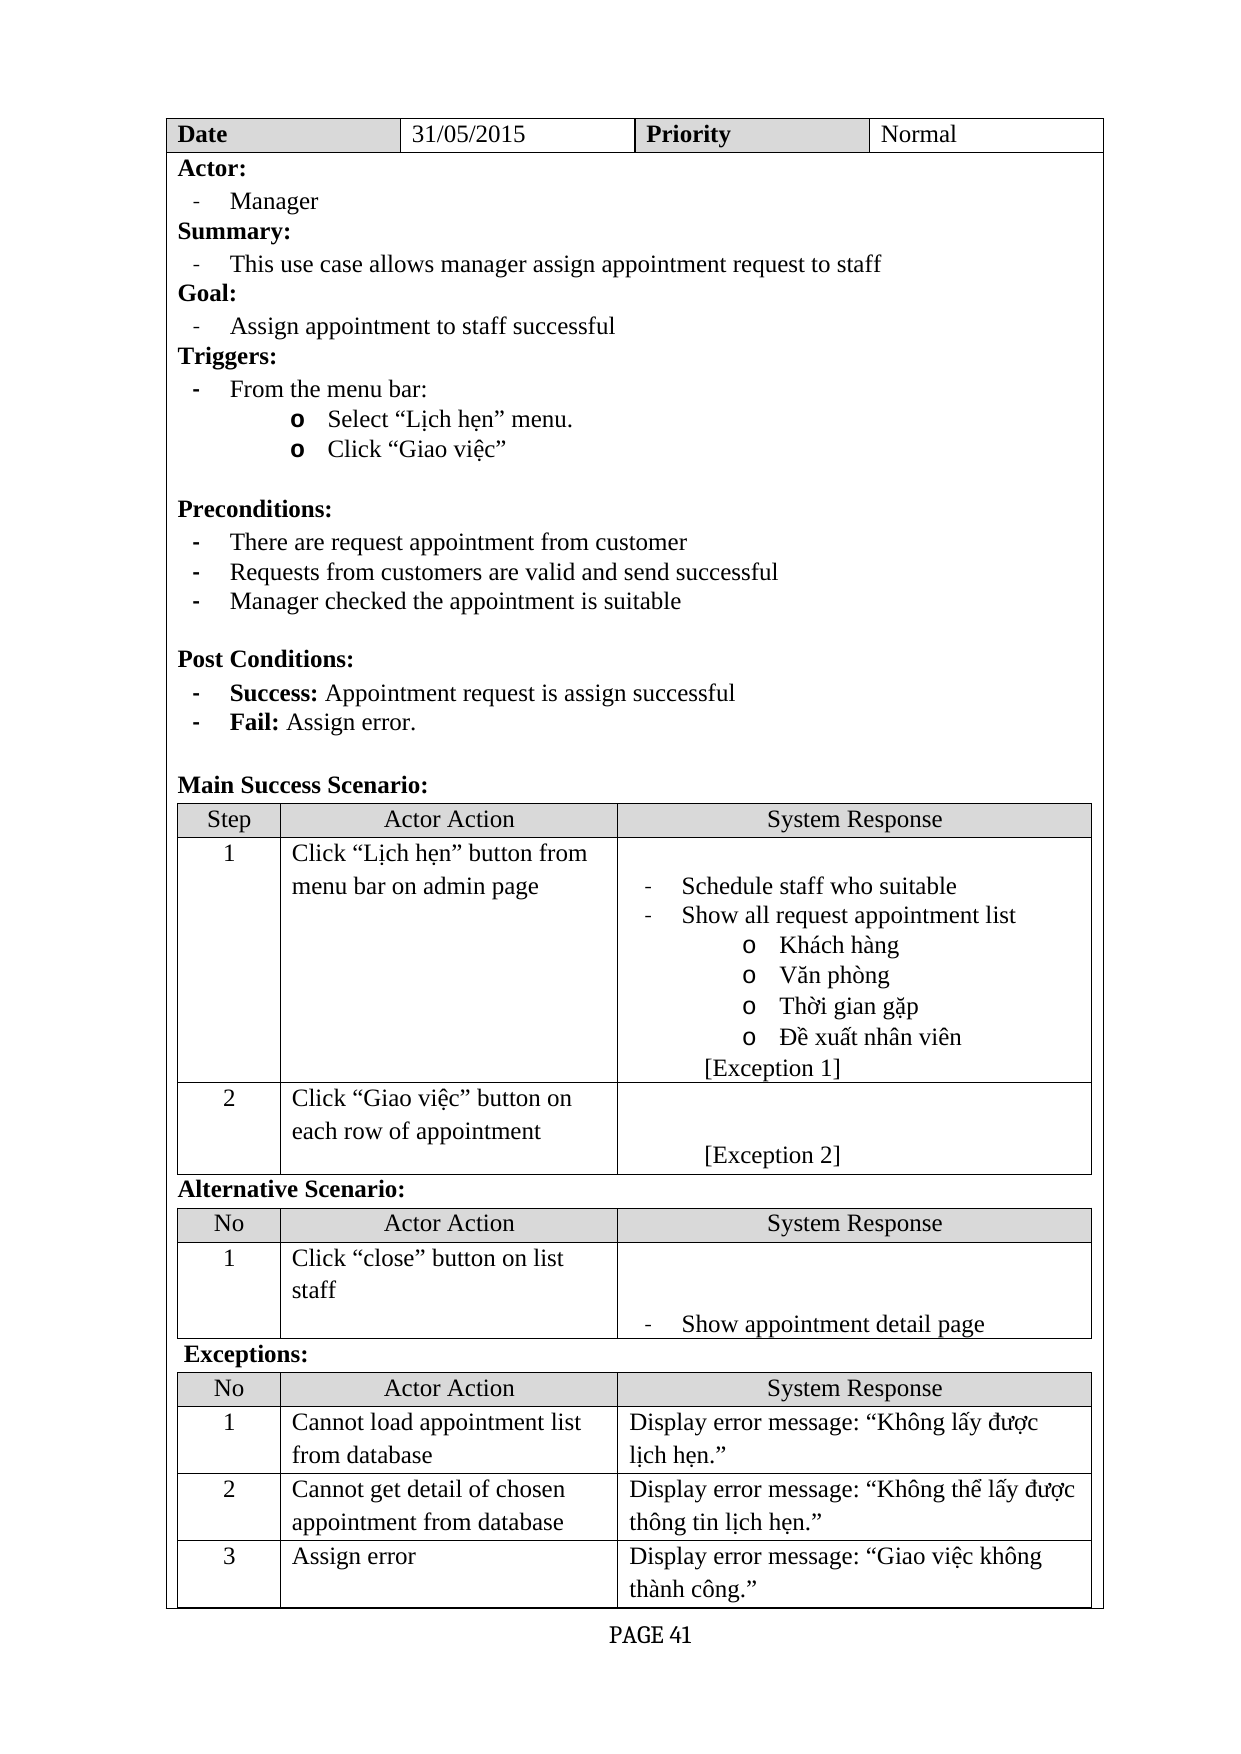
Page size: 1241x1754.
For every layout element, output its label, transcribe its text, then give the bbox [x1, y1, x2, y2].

table_cell Normal [870, 119, 1103, 152]
table_cell Date [167, 119, 400, 152]
table_cell 31/05/2015 [401, 119, 634, 152]
table_cell Priority [636, 119, 869, 152]
